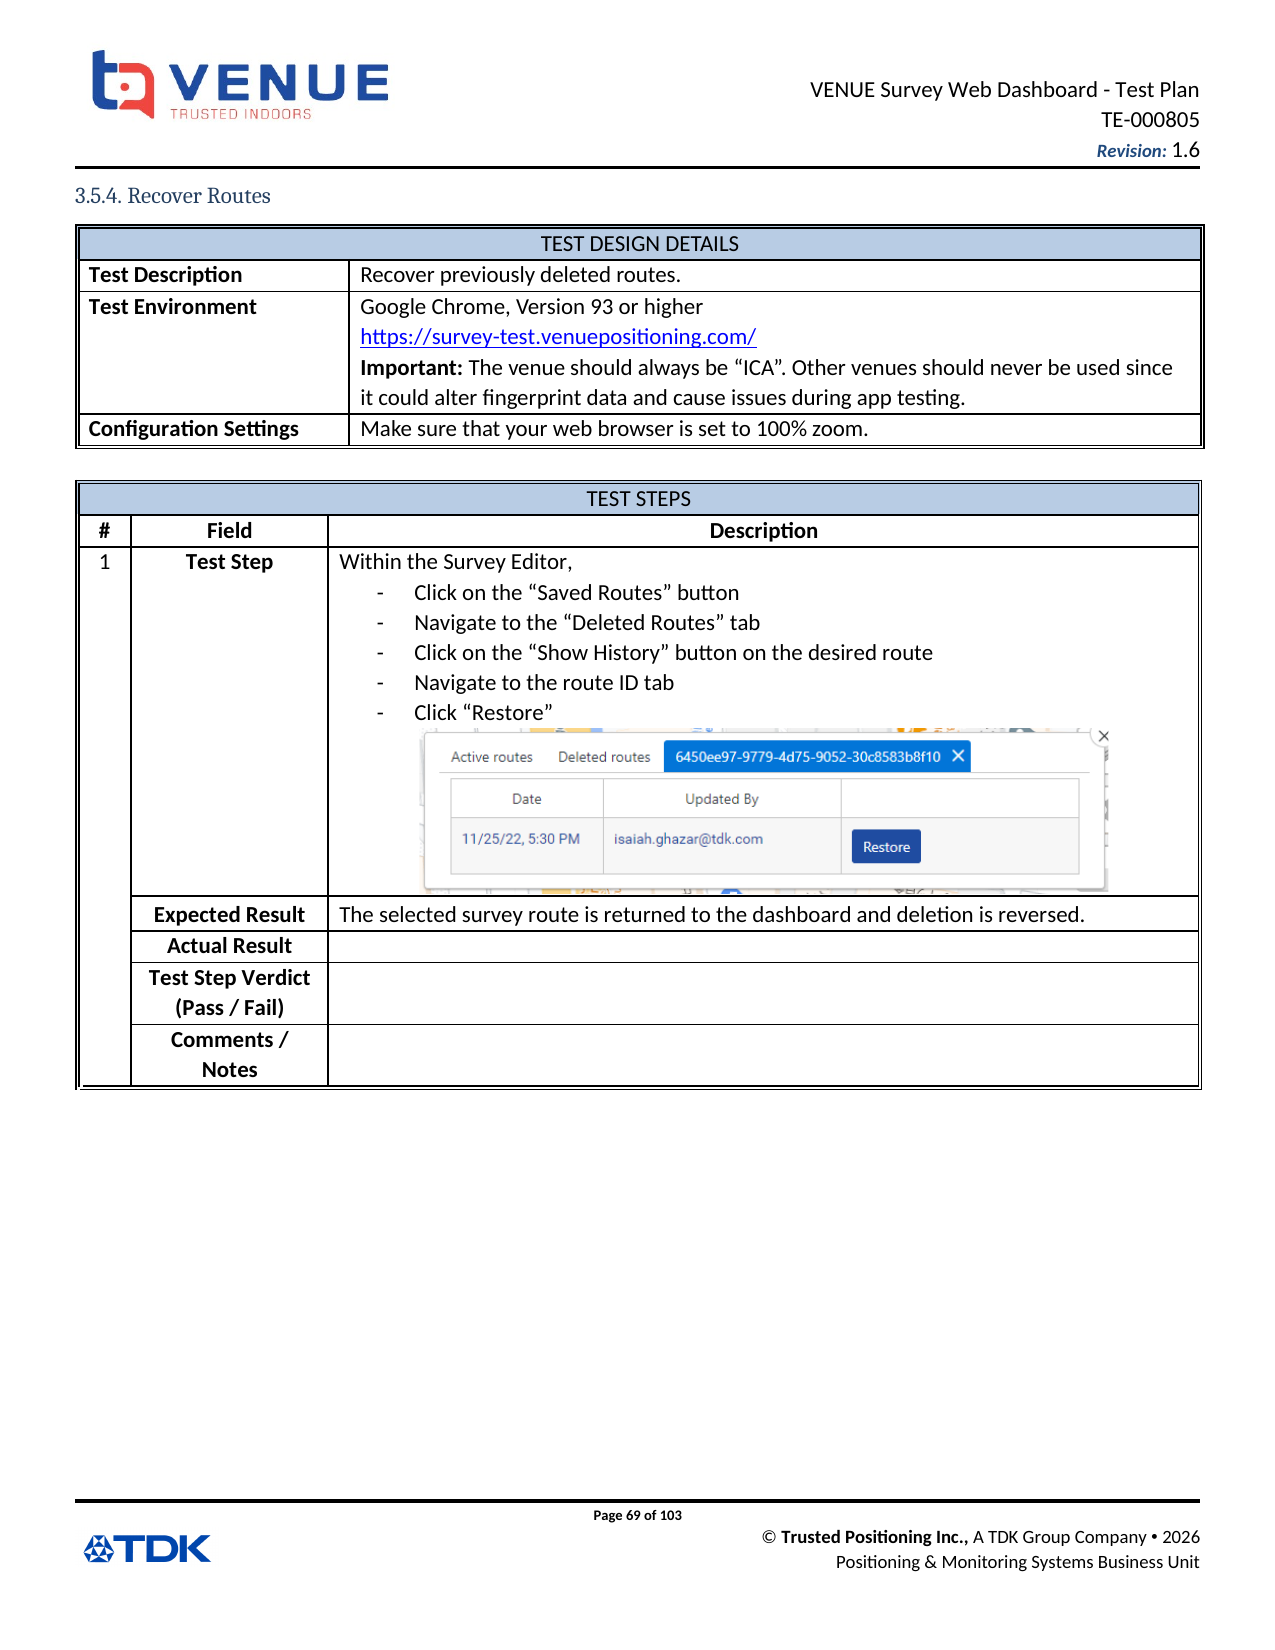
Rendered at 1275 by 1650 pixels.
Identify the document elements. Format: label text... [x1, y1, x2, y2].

table_cell 1 [80, 548, 130, 1085]
table_cell Field [132, 516, 327, 546]
table_header Test Design Details [80, 229, 1200, 259]
text Recover Routes [75, 183, 1200, 209]
table_cell Test Description [80, 261, 348, 291]
table_cell Test Environment [80, 292, 348, 413]
picture [75, 30, 403, 131]
table_cell Configuration Settings [80, 415, 348, 444]
table_cell [329, 1025, 1198, 1085]
picture [75, 1527, 219, 1567]
table_cell [329, 932, 1198, 962]
table_cell Within the Survey Editor, Click on the “Saved Routes” button Navigate to the “Deleted Routes” tab Click on the “Show History” button on the desired route Navigate to the route ID tab Click “Restore” [329, 548, 1198, 895]
table_header test steps [80, 484, 1198, 514]
table_cell Test Step [132, 548, 327, 895]
table_cell Test Step Verdict (Pass / Fail) [132, 963, 327, 1023]
table_cell # [80, 516, 130, 546]
table_cell Comments / Notes [132, 1025, 327, 1085]
table_cell Google Chrome, Version 93 or higher https://survey-test.venuepositioning.com/ Important: The venue should always be “ICA”. Other venues should never be used since it could alter fingerprint data and cause issues during app testing. [350, 292, 1200, 413]
table_cell [329, 963, 1198, 1023]
table_cell Actual Result [132, 932, 327, 962]
picture [419, 728, 1109, 894]
table_cell The selected survey route is returned to the dashboard and deletion is reversed. [329, 897, 1198, 930]
table_cell Recover previously deleted routes. [350, 261, 1200, 291]
table_cell Description [329, 516, 1198, 546]
table_cell Expected Result [132, 897, 327, 930]
table_cell Make sure that your web browser is set to 100% zoom. [350, 415, 1200, 444]
